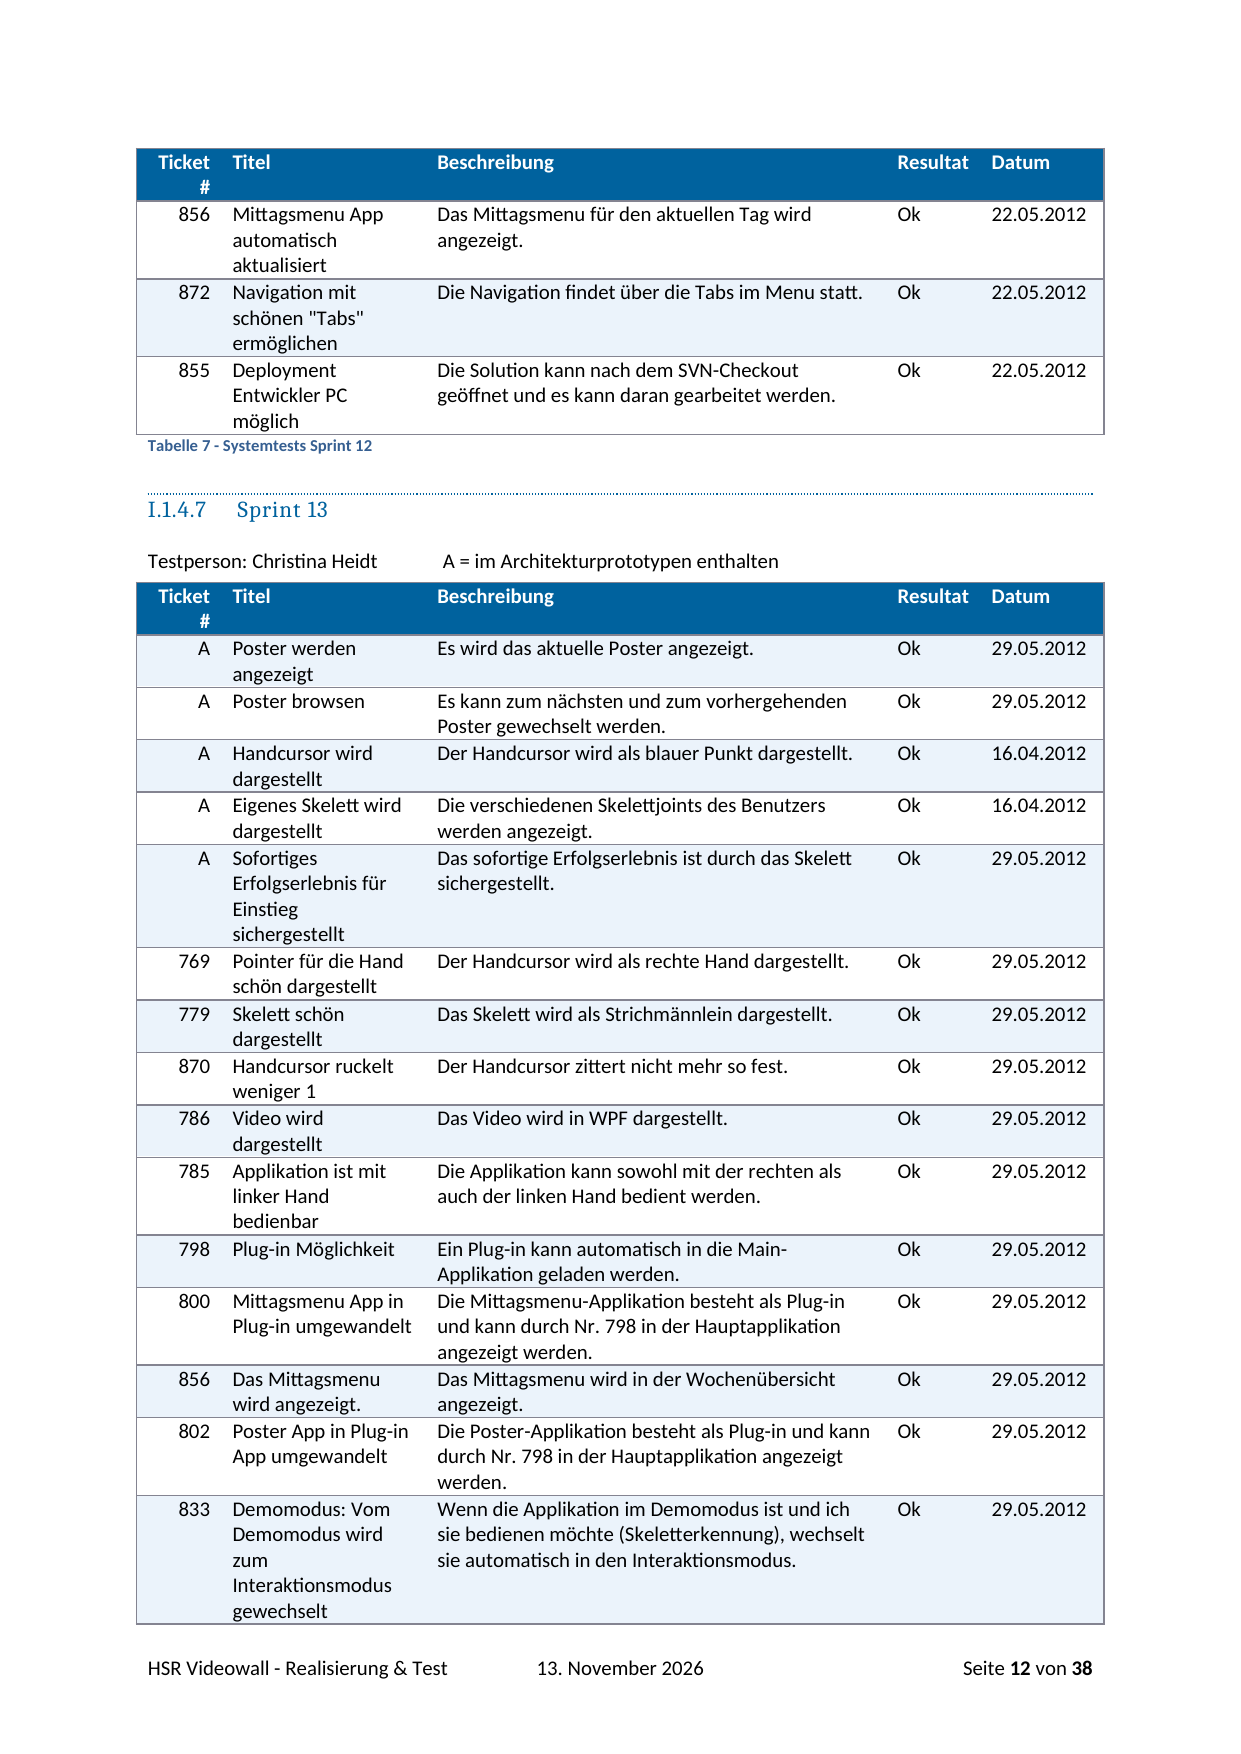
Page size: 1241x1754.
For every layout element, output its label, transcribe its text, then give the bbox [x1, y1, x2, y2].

table_cell 29.05.2012 [980, 1053, 1103, 1104]
table_cell Ok [886, 357, 980, 433]
table_cell 29.05.2012 [980, 1001, 1103, 1052]
table_cell Ok [886, 636, 980, 686]
table_cell 856 [137, 202, 221, 278]
table_cell Deployment Entwickler PC möglich [221, 357, 426, 433]
table_cell Ok [886, 740, 980, 791]
table_cell 798 [137, 1236, 221, 1287]
table_cell A [137, 845, 221, 947]
text Tabelle 7 - Systemtests Sprint 12 [148, 435, 1093, 455]
table_cell Plug-in Möglichkeit [221, 1236, 426, 1287]
table_cell Ok [886, 1236, 980, 1287]
table_cell Ok [886, 202, 980, 278]
table_cell Der Handcursor wird als rechte Hand dargestellt. [426, 948, 886, 999]
table_cell Skelett schön dargestellt [221, 1001, 426, 1052]
table_cell Wenn die Applikation im Demomodus ist und ich sie bedienen möchte (Skeletterkennung), wechselt sie automatisch in den Interaktionsmodus. [426, 1496, 886, 1623]
table_cell 29.05.2012 [980, 1496, 1103, 1623]
table_cell Der Handcursor wird als blauer Punkt dargestellt. [426, 740, 886, 791]
table_cell Ok [886, 793, 980, 843]
table_cell Ok [886, 948, 980, 999]
table_cell Ok [886, 1106, 980, 1156]
table_cell Das Mittagsmenu wird angezeigt. [221, 1366, 426, 1417]
table_cell Poster browsen [221, 688, 426, 739]
table_cell 29.05.2012 [980, 845, 1103, 947]
table_header Resultat [886, 583, 980, 634]
table_cell A [137, 688, 221, 739]
table_cell Die Mittagsmenu-Applikation besteht als Plug-in und kann durch Nr. 798 in der Hauptapplikation angezeigt werden. [426, 1288, 886, 1364]
table_cell 22.05.2012 [980, 280, 1103, 356]
table_cell 16.04.2012 [980, 740, 1103, 791]
table_cell 800 [137, 1288, 221, 1364]
table_cell Sofortiges Erfolgserlebnis für Einstieg sichergestellt [221, 845, 426, 947]
table_cell Navigation mit schönen "Tabs" ermöglichen [221, 280, 426, 356]
table_cell 856 [137, 1366, 221, 1417]
table_cell Poster werden angezeigt [221, 636, 426, 686]
table_cell 29.05.2012 [980, 1366, 1103, 1417]
table_cell Pointer für die Hand schön dargestellt [221, 948, 426, 999]
table_header Beschreibung [426, 583, 886, 634]
table_cell Es kann zum nächsten und zum vorhergehenden Poster gewechselt werden. [426, 688, 886, 739]
table_cell 29.05.2012 [980, 1236, 1103, 1287]
table_cell Das Mittagsmenu für den aktuellen Tag wird angezeigt. [426, 202, 886, 278]
table_cell 872 [137, 280, 221, 356]
table_cell Das Mittagsmenu wird in der Wochenübersicht angezeigt. [426, 1366, 886, 1417]
table_cell Ok [886, 1158, 980, 1234]
table_cell 785 [137, 1158, 221, 1234]
table_cell Das sofortige Erfolgserlebnis ist durch das Skelett sichergestellt. [426, 845, 886, 947]
table_header Beschreibung [426, 149, 886, 200]
table_cell Ok [886, 1496, 980, 1623]
table_cell 802 [137, 1418, 221, 1494]
table_cell 29.05.2012 [980, 688, 1103, 739]
table_cell Ok [886, 280, 980, 356]
table_cell 22.05.2012 [980, 357, 1103, 433]
table_cell Handcursor wird dargestellt [221, 740, 426, 791]
table_cell A [137, 793, 221, 843]
table_cell A [137, 636, 221, 686]
table_cell Ok [886, 1418, 980, 1494]
subtitle Sprint 13 [148, 493, 1093, 523]
table_cell 786 [137, 1106, 221, 1156]
table_cell Es wird das aktuelle Poster angezeigt. [426, 636, 886, 686]
table_cell Handcursor ruckelt weniger 1 [221, 1053, 426, 1104]
table_header Datum [980, 583, 1103, 634]
table_cell Mittagsmenu App automatisch aktualisiert [221, 202, 426, 278]
table_cell Poster App in Plug-in App umgewandelt [221, 1418, 426, 1494]
table_cell 29.05.2012 [980, 1288, 1103, 1364]
table_header Ticket# [137, 149, 221, 200]
table_header Datum [980, 149, 1103, 200]
table_cell A [137, 740, 221, 791]
table_cell 29.05.2012 [980, 636, 1103, 686]
table_cell Ok [886, 1366, 980, 1417]
table_cell 29.05.2012 [980, 1106, 1103, 1156]
table_cell 833 [137, 1496, 221, 1623]
table_cell Die Navigation findet über die Tabs im Menu statt. [426, 280, 886, 356]
table_cell Ok [886, 1001, 980, 1052]
table_cell Mittagsmenu App in Plug-in umgewandelt [221, 1288, 426, 1364]
table_cell Die Applikation kann sowohl mit der rechten als auch der linken Hand bedient werden. [426, 1158, 886, 1234]
table_cell 16.04.2012 [980, 793, 1103, 843]
table_cell Demomodus: Vom Demomodus wird zum Interaktionsmodus gewechselt [221, 1496, 426, 1623]
table_cell 22.05.2012 [980, 202, 1103, 278]
table_header Titel [221, 583, 426, 634]
table_cell 855 [137, 357, 221, 433]
table_header Titel [221, 149, 426, 200]
table_cell Der Handcursor zittert nicht mehr so fest. [426, 1053, 886, 1104]
table_cell Video wird dargestellt [221, 1106, 426, 1156]
table_cell Eigenes Skelett wird dargestellt [221, 793, 426, 843]
table_cell 29.05.2012 [980, 1418, 1103, 1494]
table_cell 779 [137, 1001, 221, 1052]
table_cell Das Skelett wird als Strichmännlein dargestellt. [426, 1001, 886, 1052]
table_cell 29.05.2012 [980, 948, 1103, 999]
table_cell Ok [886, 1288, 980, 1364]
table_cell Ok [886, 845, 980, 947]
text Testperson: Christina Heidt A = im Architekturprototypen enthalten [148, 548, 1093, 573]
table_cell 769 [137, 948, 221, 999]
table_cell Ok [886, 1053, 980, 1104]
table_cell Die Solution kann nach dem SVN-Checkout geöffnet und es kann daran gearbeitet werden. [426, 357, 886, 433]
table_cell Die Poster-Applikation besteht als Plug-in und kann durch Nr. 798 in der Hauptapplikation angezeigt werden. [426, 1418, 886, 1494]
table_cell Ein Plug-in kann automatisch in die Main-Applikation geladen werden. [426, 1236, 886, 1287]
table_cell 870 [137, 1053, 221, 1104]
table_cell 29.05.2012 [980, 1158, 1103, 1234]
table_cell Die verschiedenen Skelettjoints des Benutzers werden angezeigt. [426, 793, 886, 843]
table_header Resultat [886, 149, 980, 200]
table_cell Das Video wird in WPF dargestellt. [426, 1106, 886, 1156]
table_cell Applikation ist mit linker Hand bedienbar [221, 1158, 426, 1234]
table_header Ticket# [137, 583, 221, 634]
table_cell Ok [886, 688, 980, 739]
